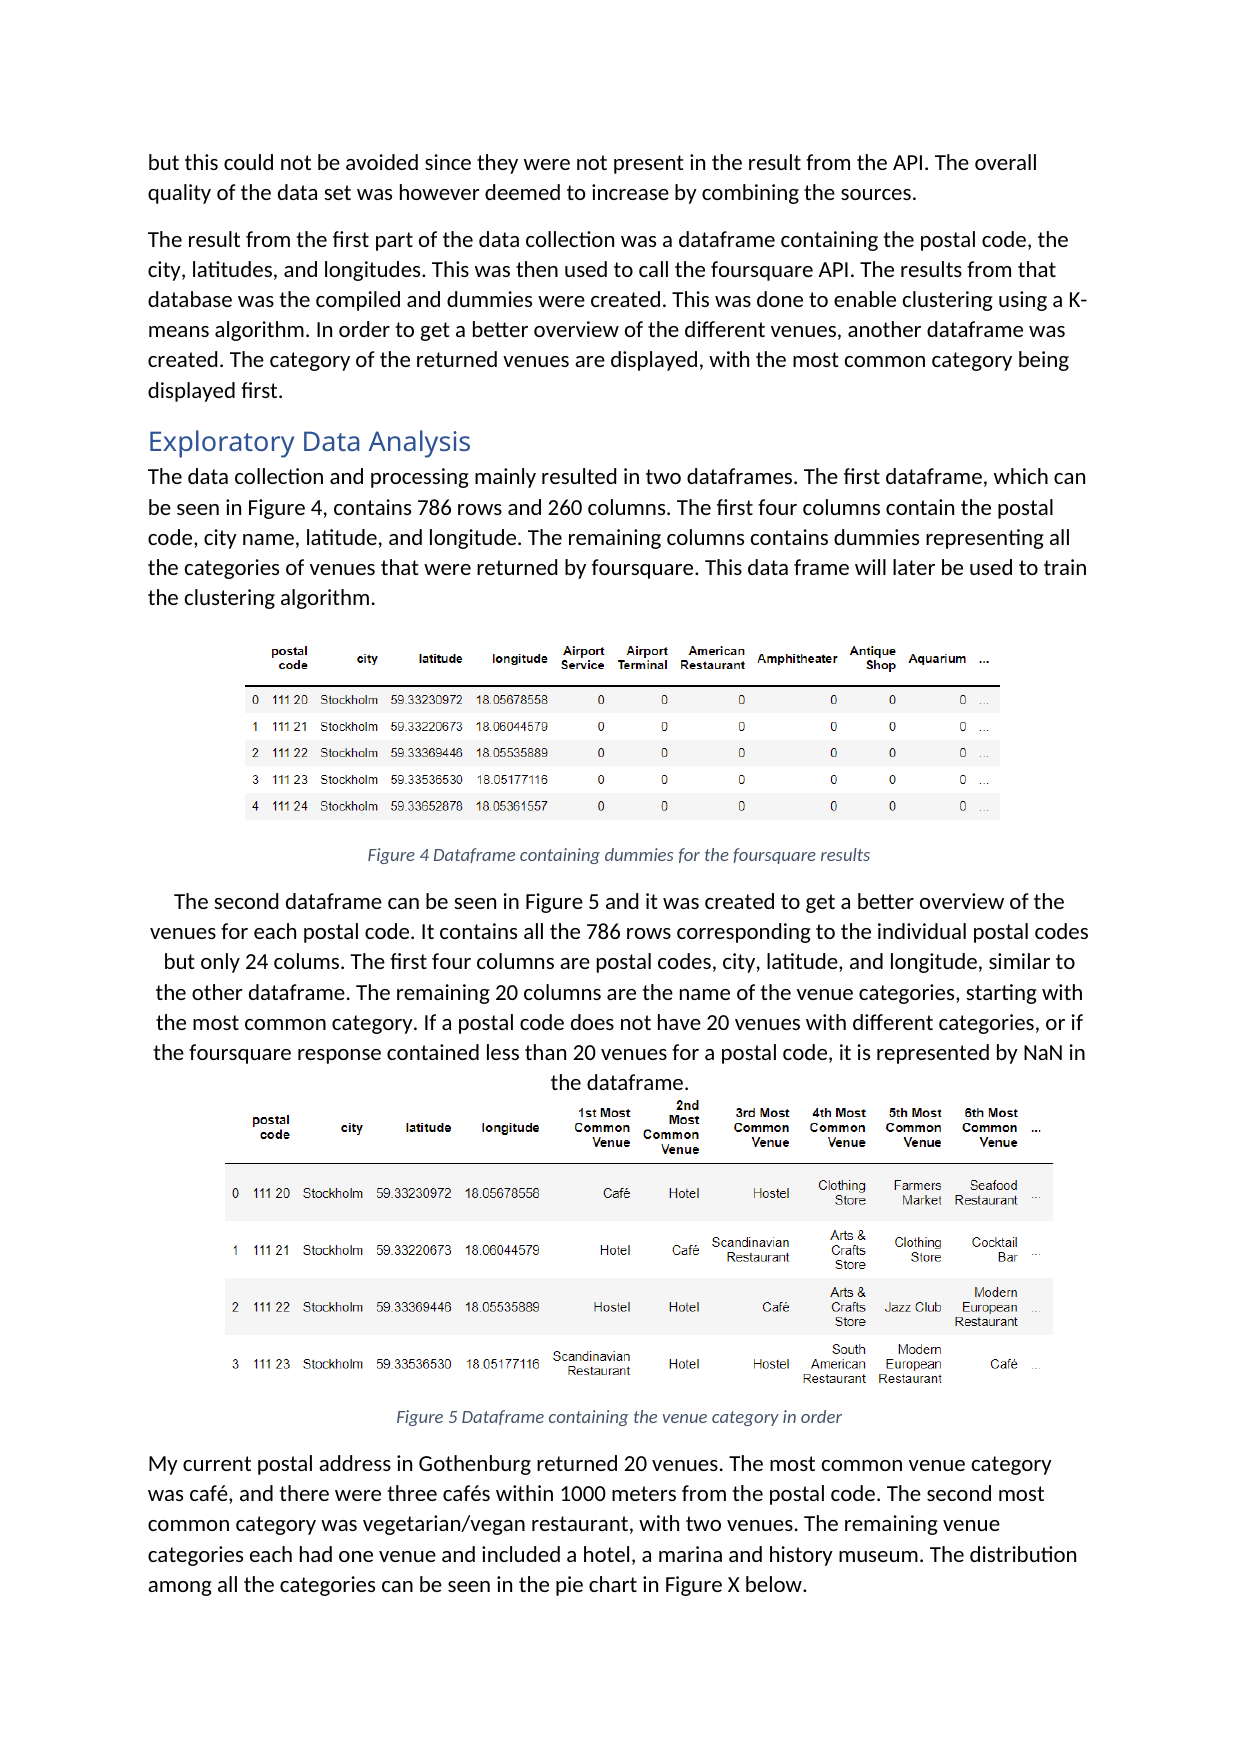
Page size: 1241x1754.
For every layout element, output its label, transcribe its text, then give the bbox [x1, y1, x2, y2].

picture [240, 630, 1000, 825]
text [148, 148, 1093, 206]
text The data collection and processing mainly resulted in two dataframes. The first dataframe, which can be seen in Figure 4, contains 786 rows and 260 columns. The first four columns contain the postal code, city name, latitude, and longitude. The remaining columns contains dummies representing all the categories of venues that were returned by foursquare. This data frame will later be used to train the clustering algorithm. [148, 462, 1093, 611]
subtitle Exploratory Data Analysis [148, 423, 1093, 459]
text The result from the first part of the data collection was a dataframe containing the postal code, the city, latitudes, and longitudes. This was then used to call the foursquare API. The results from that database was the compiled and dummies were created. This was done to enable clustering using a K-means algorithm. In order to get a better overview of the different venues, another dataframe was created. The category of the returned venues are displayed, with the most common category being displayed first. [148, 225, 1093, 404]
text My current postal address in Gothenburg returned 20 venues. The most common venue category was café, and there were three cafés within 1000 meters from the postal code. The second most common category was vegetarian/vegan restaurant, with two venues. The remaining venue categories each had one venue and included a hotel, a marina and history museum. The distribution among all the categories can be seen in the pie chart in Figure X below. [148, 1449, 1093, 1598]
picture [187, 1098, 1054, 1387]
text Figure 5 Dataframe containing the venue category in order [148, 1405, 1093, 1428]
text Figure 4 Dataframe containing dummies for the foursquare results [148, 843, 1093, 866]
